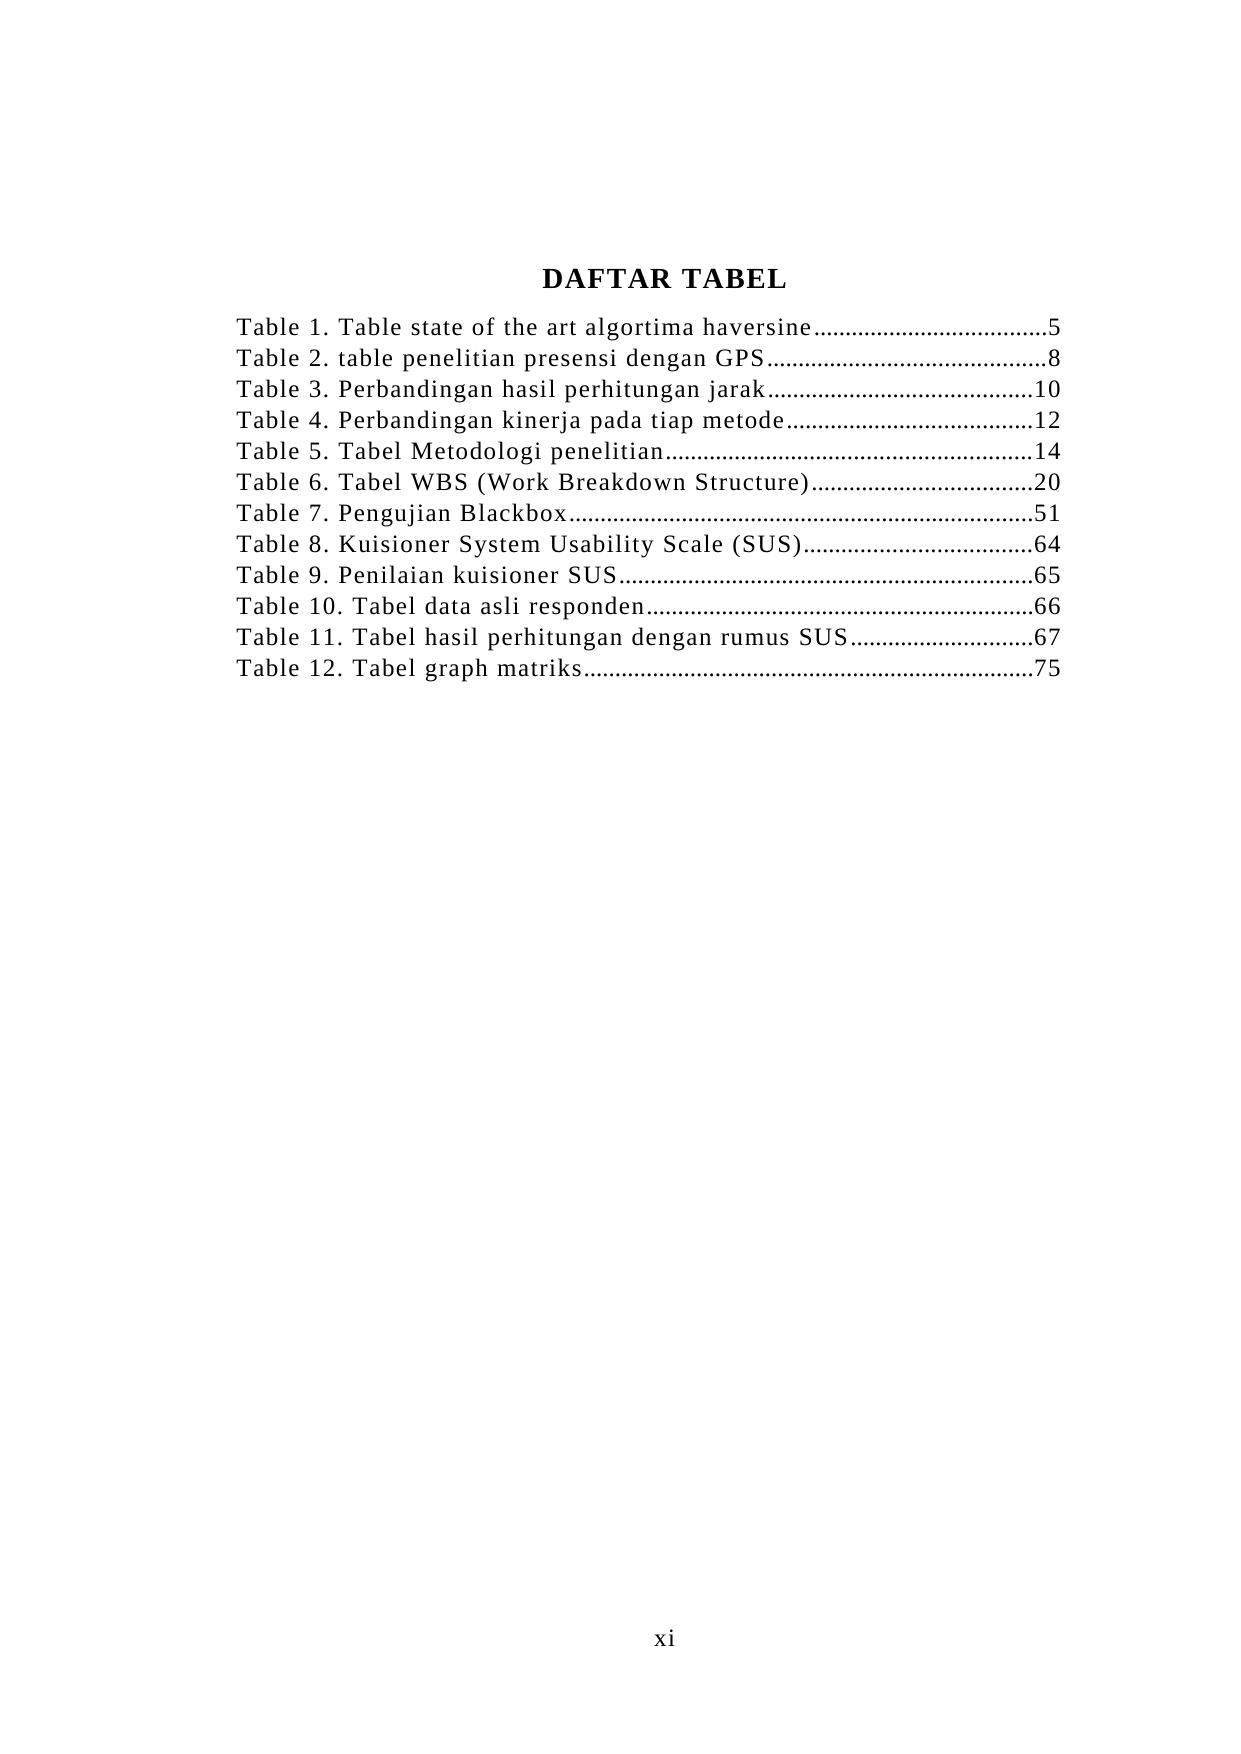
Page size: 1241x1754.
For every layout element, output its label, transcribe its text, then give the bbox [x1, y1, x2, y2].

text Table 12. Tabel graph matriks 75 [236, 653, 1093, 682]
text Table 2. table penelitian presensi dengan GPS 8 [236, 343, 1093, 371]
text Table 9. Penilaian kuisioner SUS 65 [236, 560, 1093, 589]
text Table 11. Tabel hasil perhitungan dengan rumus SUS 67 [236, 622, 1093, 651]
text Table 3. Perbandingan hasil perhitungan jarak 10 [236, 374, 1093, 402]
text Table 8. Kuisioner System Usability Scale (SUS) 64 [236, 529, 1093, 558]
text Table 7. Pengujian Blackbox 51 [236, 498, 1093, 527]
subtitle DAFTAR TABEL [236, 261, 1093, 295]
text Table 4. Perbandingan kinerja pada tiap metode 12 [236, 405, 1093, 433]
text Table 1. Table state of the art algortima haversine 5 [236, 312, 1093, 340]
text Table 6. Tabel WBS (Work Breakdown Structure) 20 [236, 467, 1093, 496]
text Table 5. Tabel Metodologi penelitian 14 [236, 436, 1093, 464]
text Table 10. Tabel data asli responden 66 [236, 591, 1093, 620]
